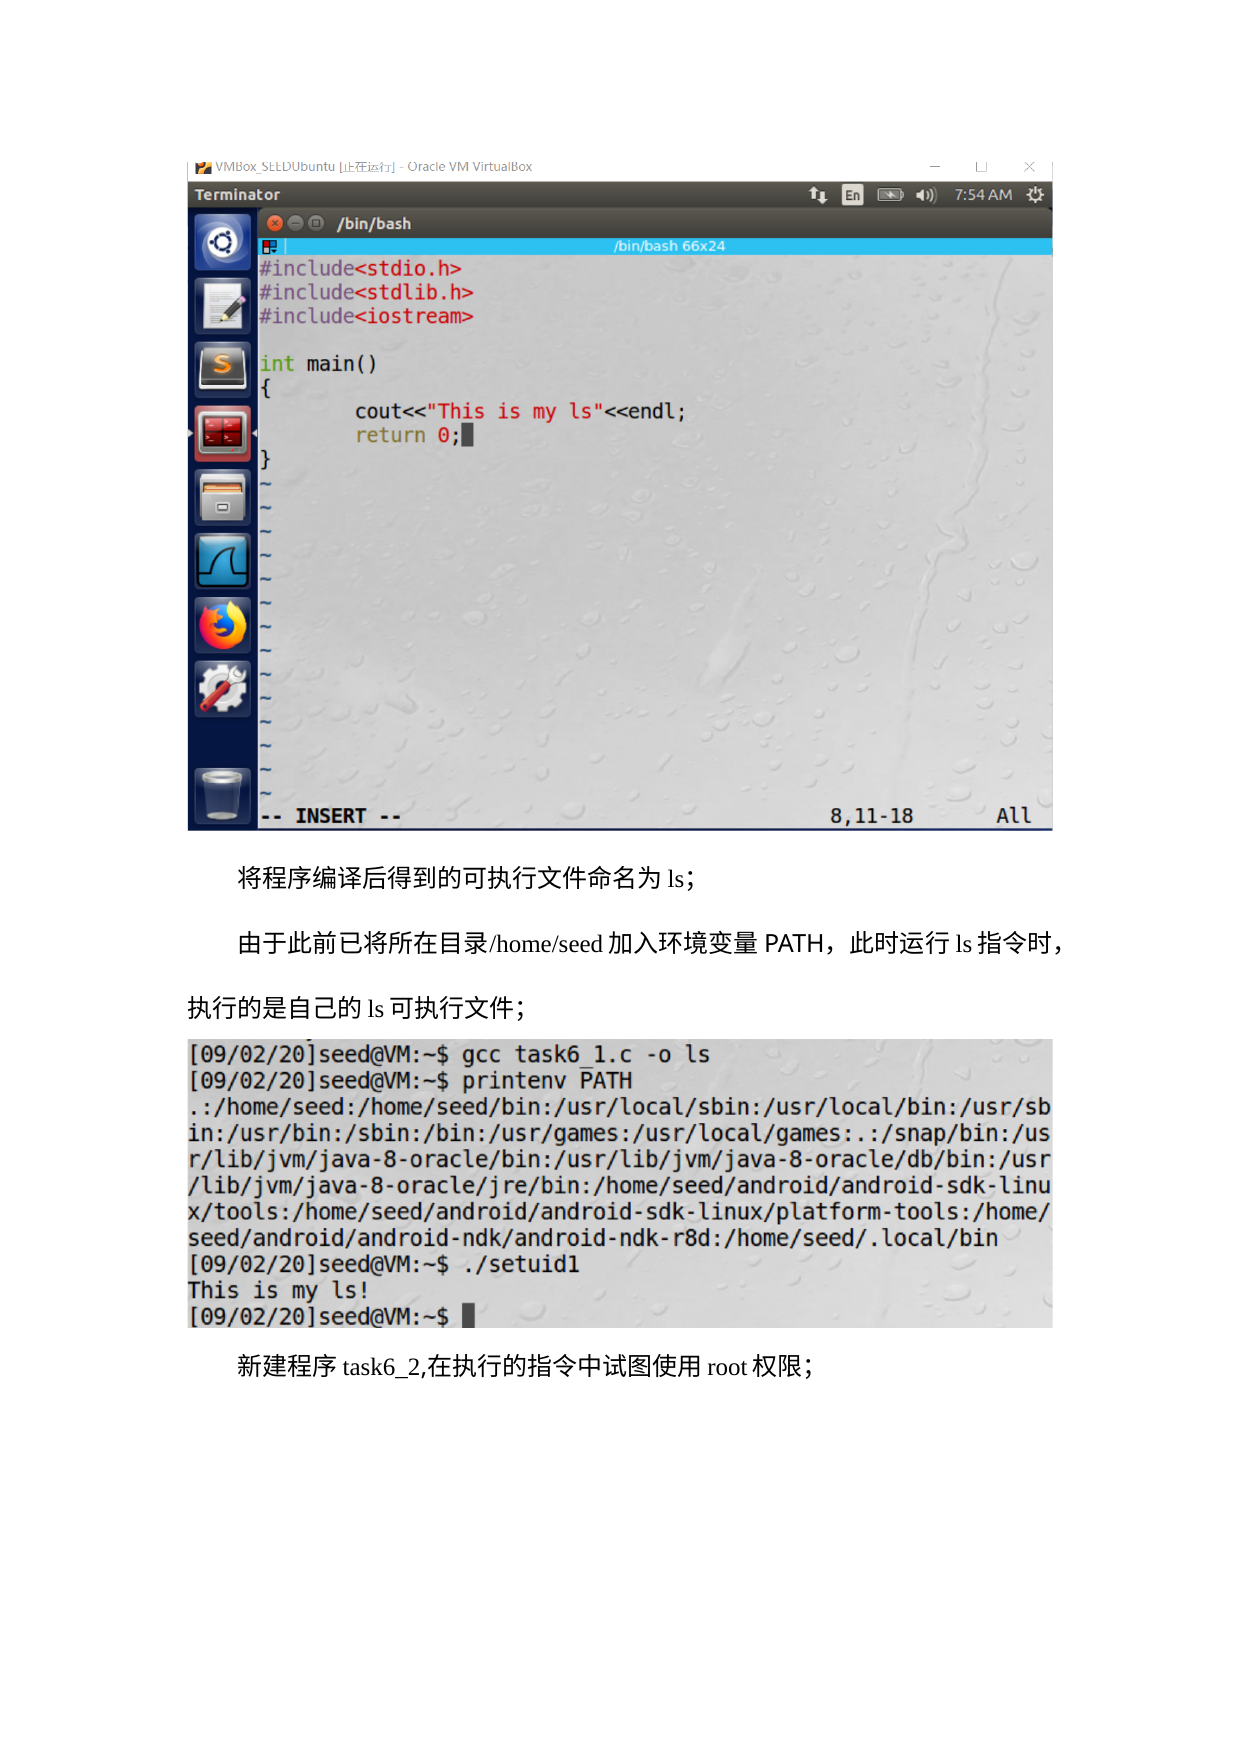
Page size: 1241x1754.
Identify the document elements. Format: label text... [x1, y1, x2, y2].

text 由于此前已将所在目录/home/seed加入环境变量PATH，此时运行ls指令时，执行的是自己的ls可执行文件； [187, 909, 1053, 1039]
text 新建程序task6_2,在执行的指令中试图使用root权限； [187, 1332, 1053, 1397]
picture [187, 162, 1053, 831]
text 将程序编译后得到的可执行文件命名为ls； [187, 844, 1053, 909]
picture [187, 1039, 1053, 1328]
